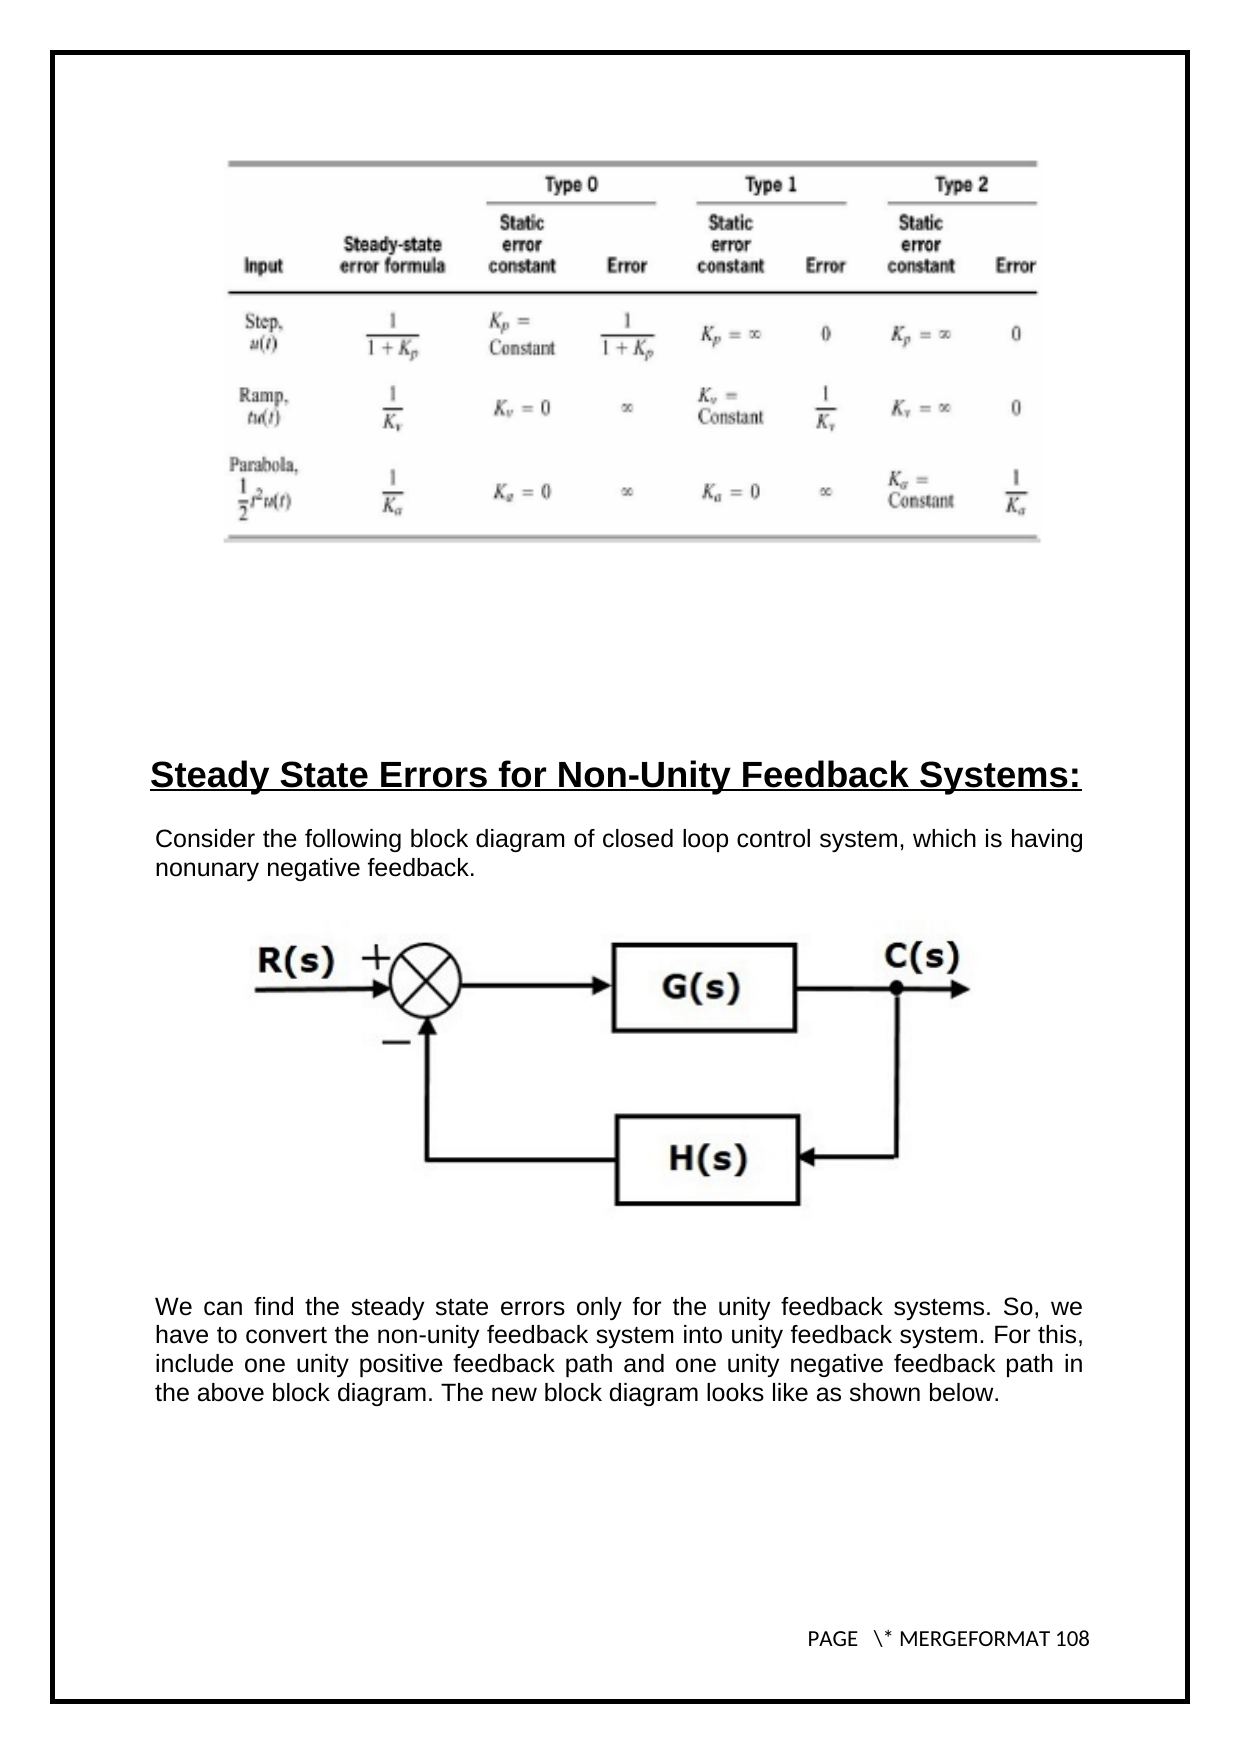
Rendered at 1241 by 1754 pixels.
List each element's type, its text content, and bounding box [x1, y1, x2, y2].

picture [150, 896, 1088, 1236]
text Consider the following block diagram of closed loop control system, which is having nonunary negative feedback. [155, 824, 1085, 881]
text Steady State Errors for Non-Unity Feedback Systems: [150, 753, 1090, 795]
picture [155, 150, 1145, 580]
text We can find the steady state errors only for the unity feedback systems. So, we have to convert the non-unity feedback system into unity feedback system. For this, include one unity positive feedback path and one unity negative feedback path in the above block diagram. The new block diagram looks like as shown below. [155, 1292, 1085, 1407]
